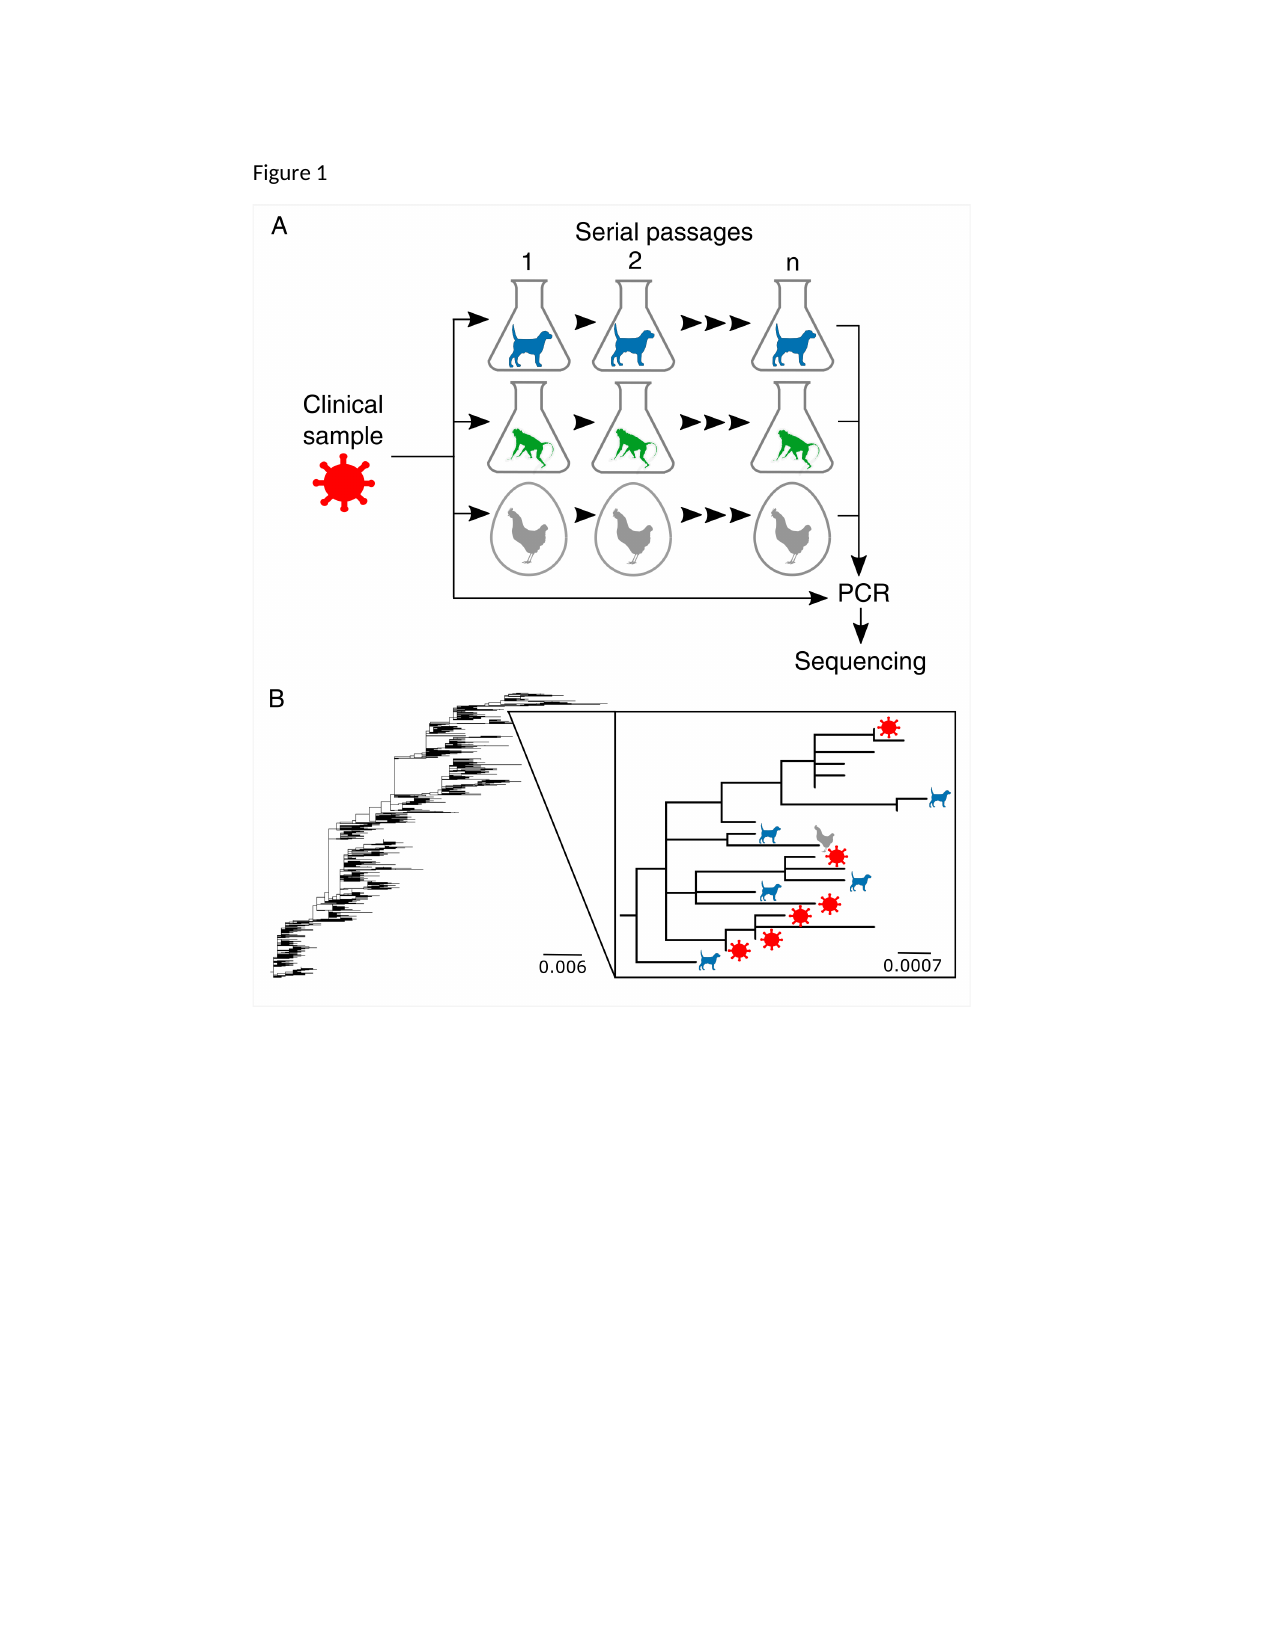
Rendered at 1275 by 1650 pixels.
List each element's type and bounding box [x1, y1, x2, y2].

picture [252, 204, 971, 1007]
